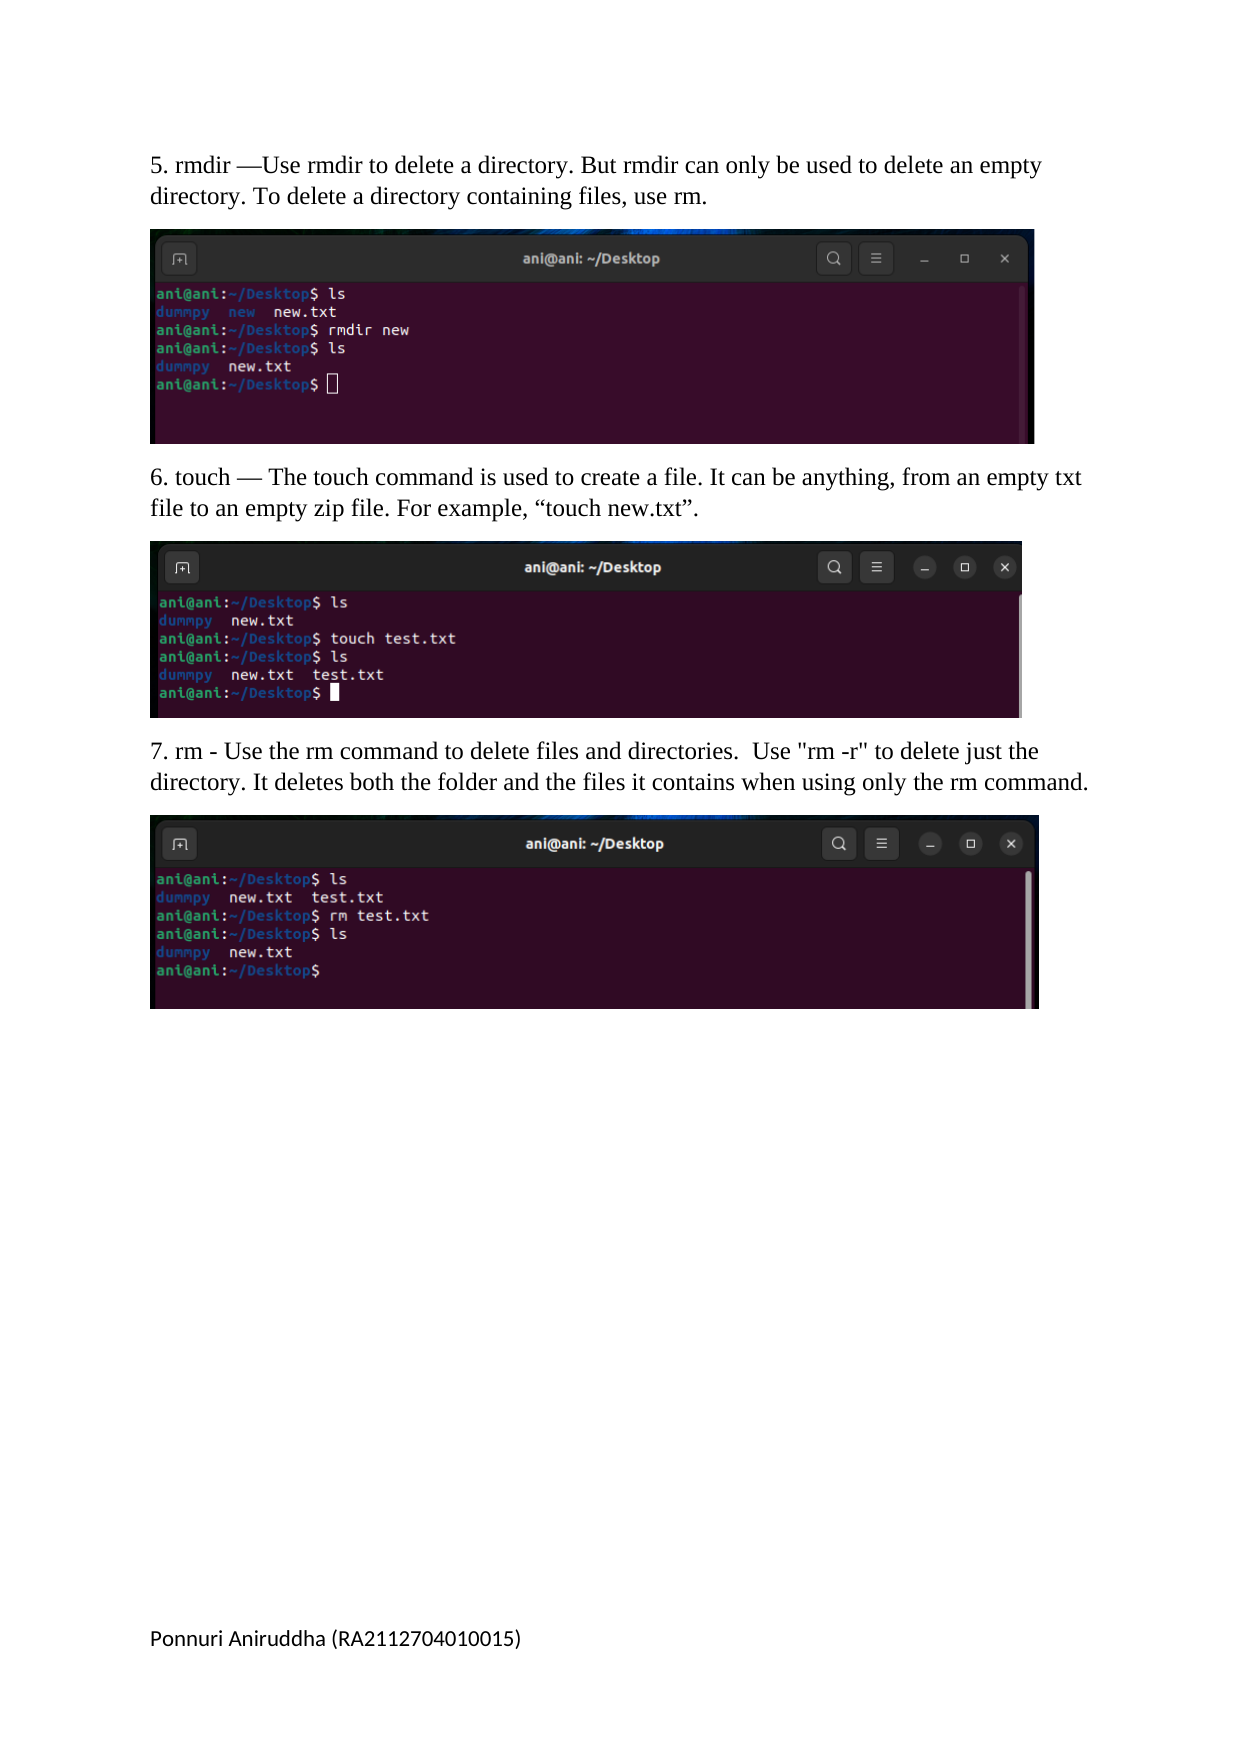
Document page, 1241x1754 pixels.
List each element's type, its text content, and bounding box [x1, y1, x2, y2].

picture [150, 815, 1039, 1009]
picture [150, 541, 1022, 718]
text 7. rm - Use the rm command to delete files and directories. Use "rm -r" to delete just the directory. It deletes both the folder and the files it contains when using only the rm command. [150, 736, 1090, 796]
text 6. touch — The touch command is used to create a file. It can be anything, from an empty txt file to an empty zip file. For example, “touch new.txt”. [150, 462, 1090, 522]
text 5. rmdir —Use rmdir to delete a directory. But rmdir can only be used to delete an empty directory. To delete a directory containing files, use rm. [150, 150, 1090, 210]
picture [150, 229, 1035, 444]
